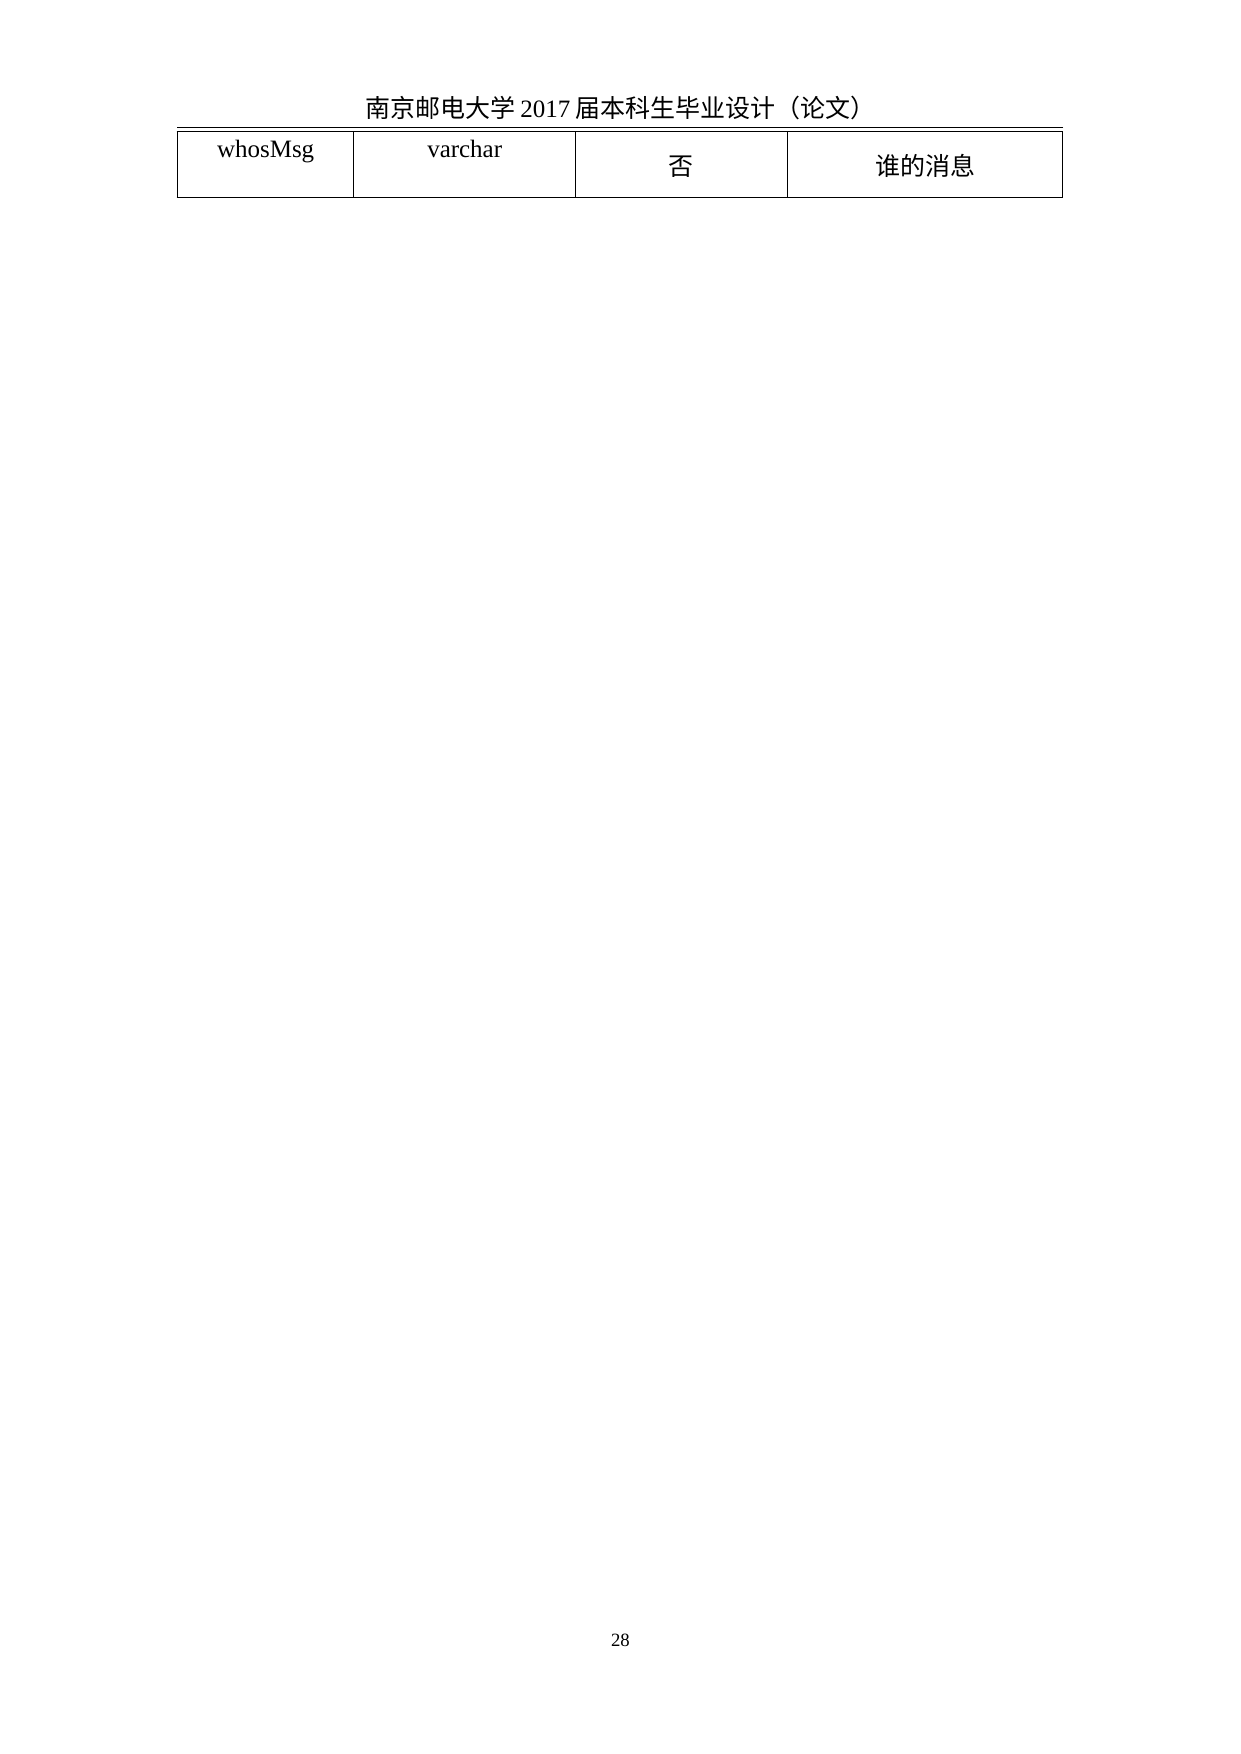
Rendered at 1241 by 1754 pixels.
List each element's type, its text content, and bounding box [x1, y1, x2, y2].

table_cell 谁的消息 [788, 132, 1062, 197]
table_cell whosMsg [178, 132, 353, 197]
table_cell varchar [354, 132, 575, 197]
table_cell 否 [576, 132, 787, 197]
